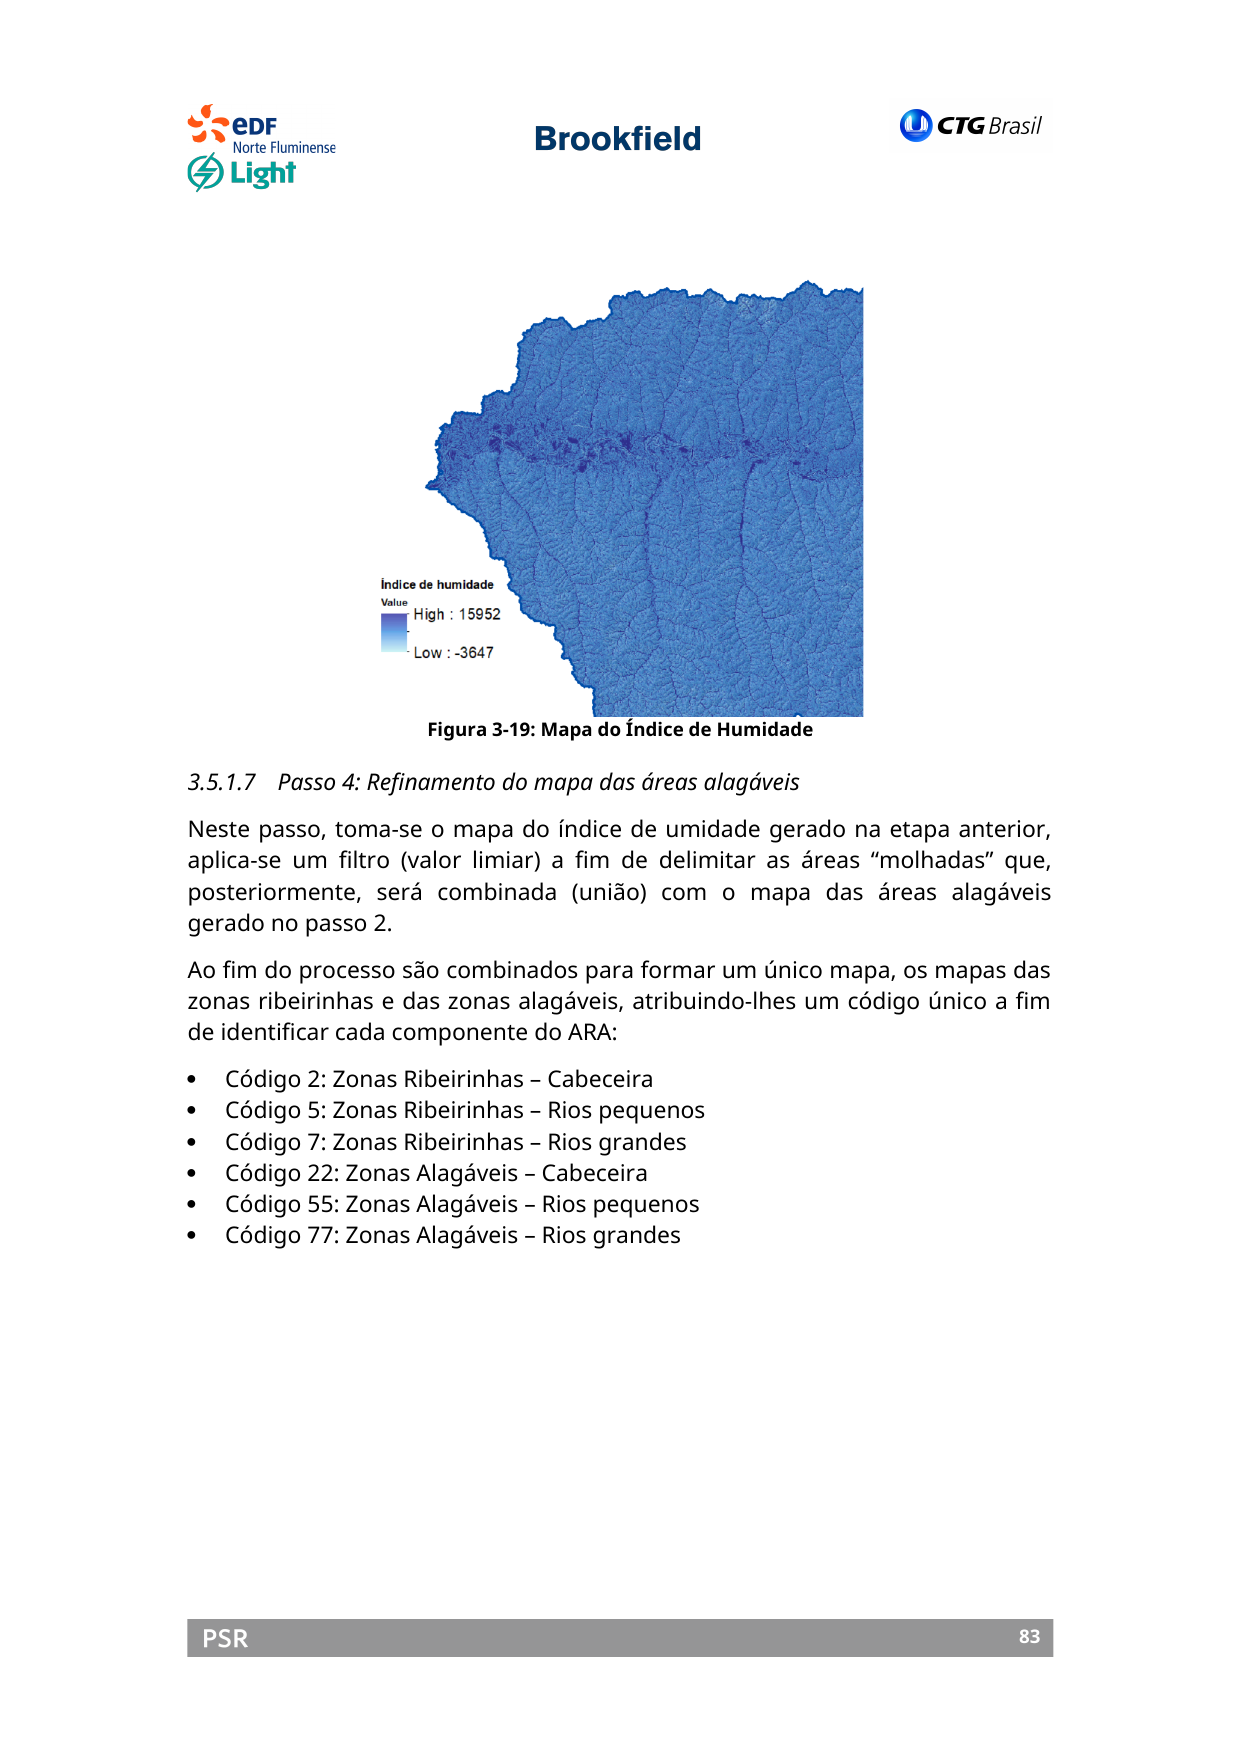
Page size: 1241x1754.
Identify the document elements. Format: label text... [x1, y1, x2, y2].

list Código 5: Zonas Ribeirinhas – Rios pequenos [187, 1094, 1053, 1126]
subtitle Passo 4: Refinamento do mapa das áreas alagáveis [187, 766, 1053, 797]
picture [531, 123, 705, 153]
picture [187, 104, 336, 193]
list Código 77: Zonas Alagáveis – Rios grandes [187, 1219, 1053, 1251]
list Código 7: Zonas Ribeirinhas – Rios grandes [187, 1126, 1053, 1157]
picture [889, 98, 1053, 153]
picture [201, 1628, 250, 1649]
list Código 55: Zonas Alagáveis – Rios pequenos [187, 1188, 1053, 1219]
picture [376, 240, 864, 717]
list Código 22: Zonas Alagáveis – Cabeceira [187, 1157, 1053, 1188]
text Ao fim do processo são combinados para formar um único mapa, os mapas das zonas ribeirinhas e das zonas alagáveis, atribuindo-lhes um código único a fim de identificar cada componente do ARA: [187, 954, 1053, 1047]
text Neste passo, toma-se o mapa do índice de umidade gerado na etapa anterior, aplica-se um filtro (valor limiar) a fim de delimitar as áreas “molhadas” que, posteriormente, será combinada (união) com o mapa das áreas alagáveis gerado no passo 2. [187, 813, 1053, 938]
list Código 2: Zonas Ribeirinhas – Cabeceira [187, 1063, 1053, 1094]
